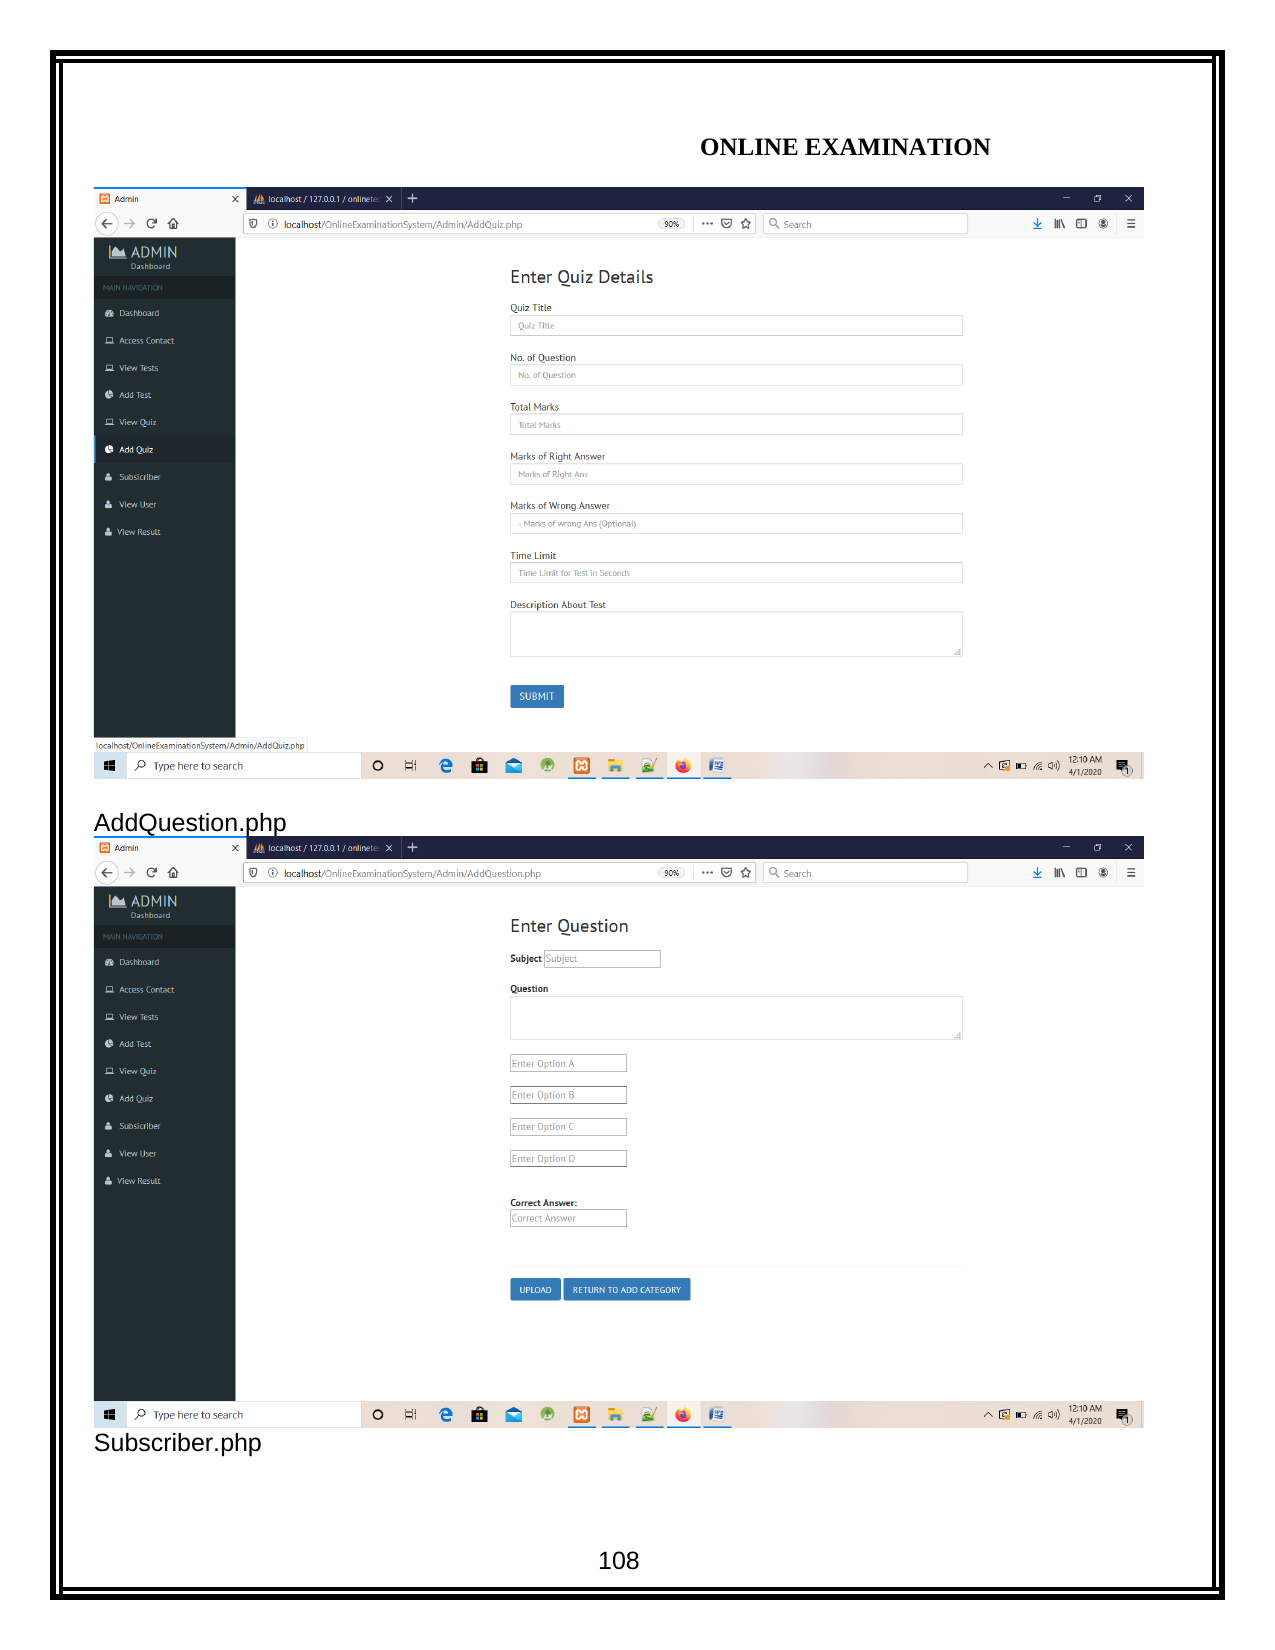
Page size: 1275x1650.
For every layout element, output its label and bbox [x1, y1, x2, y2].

picture [93, 187, 1144, 779]
picture [93, 836, 1144, 1428]
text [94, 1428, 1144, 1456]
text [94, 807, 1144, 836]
